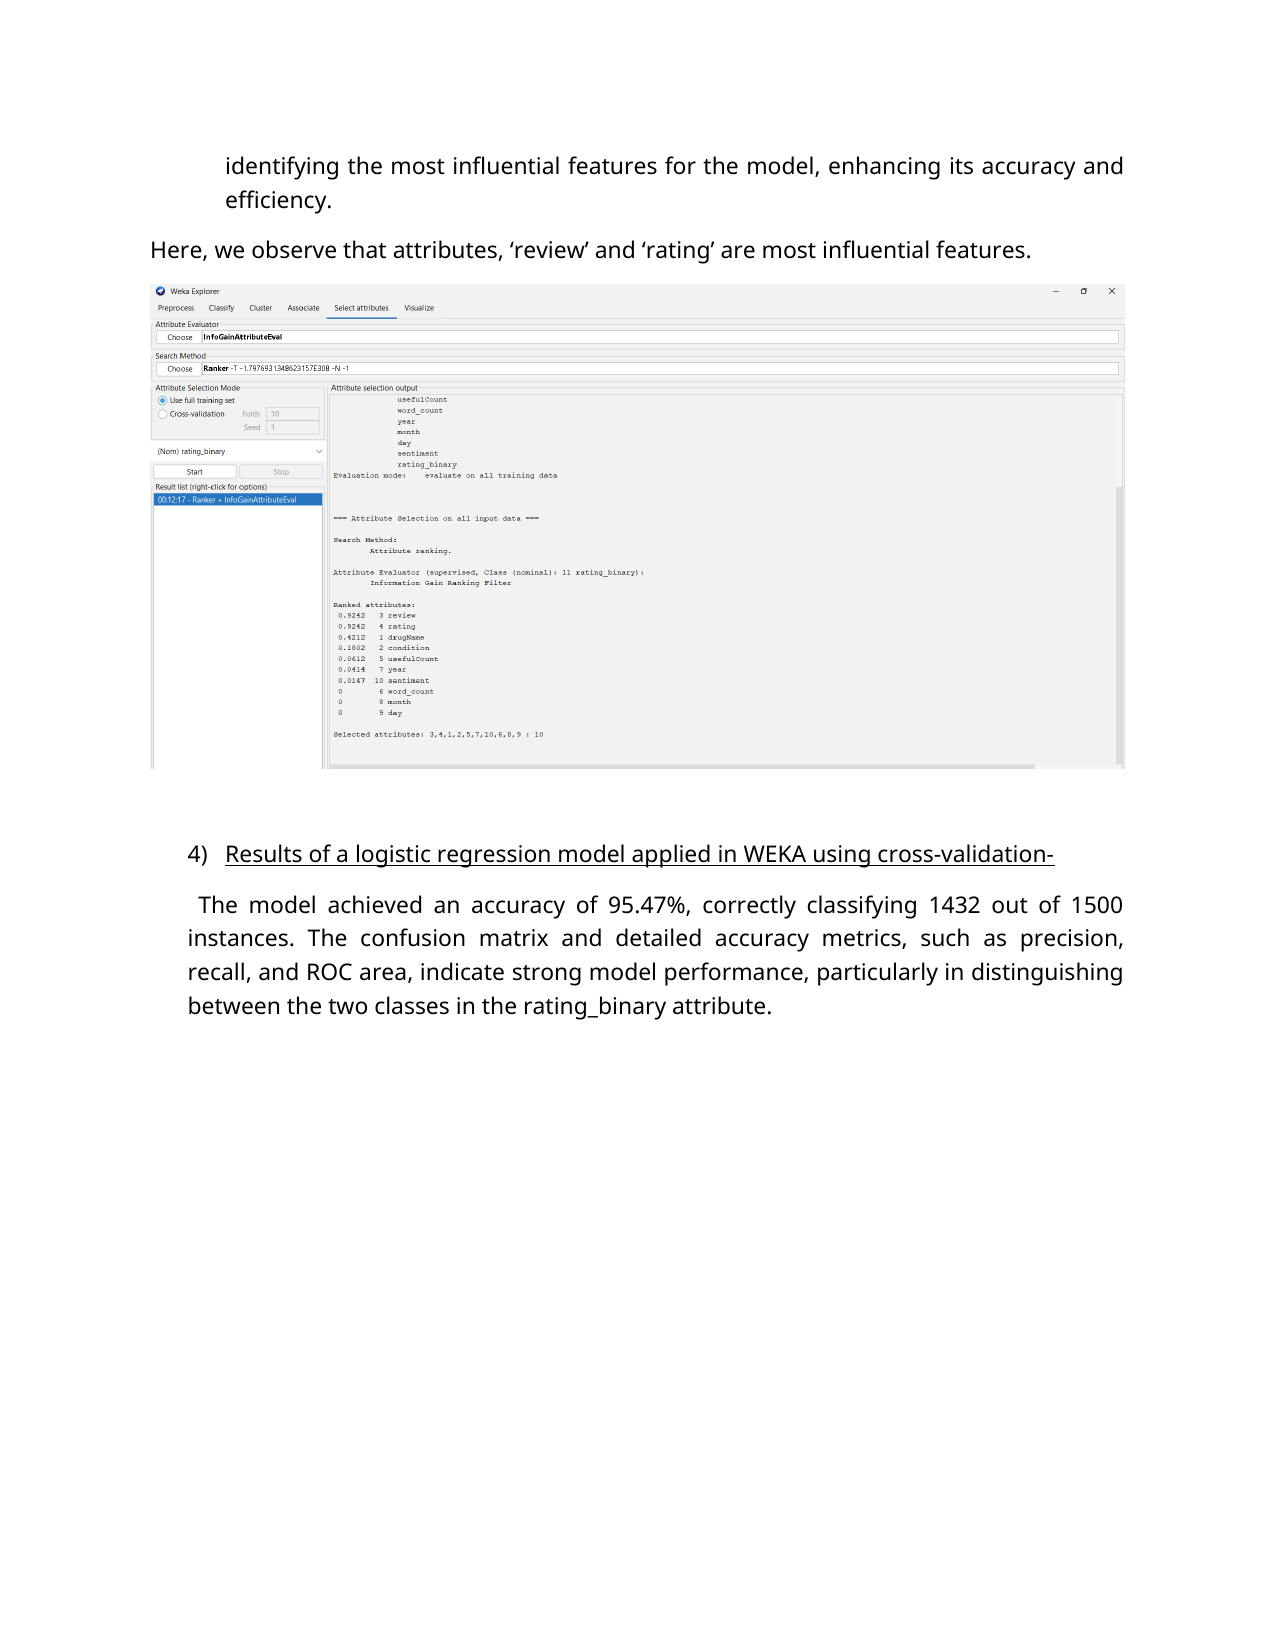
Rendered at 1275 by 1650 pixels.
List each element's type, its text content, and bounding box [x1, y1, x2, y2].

picture [150, 284, 1125, 769]
text Here, we observe that attributes, ‘review’ and ‘rating’ are most influential features. [150, 234, 1125, 265]
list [187, 150, 1125, 215]
list Results of a logistic regression model applied in WEKA using cross-validation- [187, 838, 1125, 869]
text The model achieved an accuracy of 95.47%, correctly classifying 1432 out of 1500 instances. The confusion matrix and detailed accuracy metrics, such as precision, recall, and ROC area, indicate strong model performance, particularly in distinguishing between the two classes in the rating_binary attribute. [187, 889, 1125, 1021]
